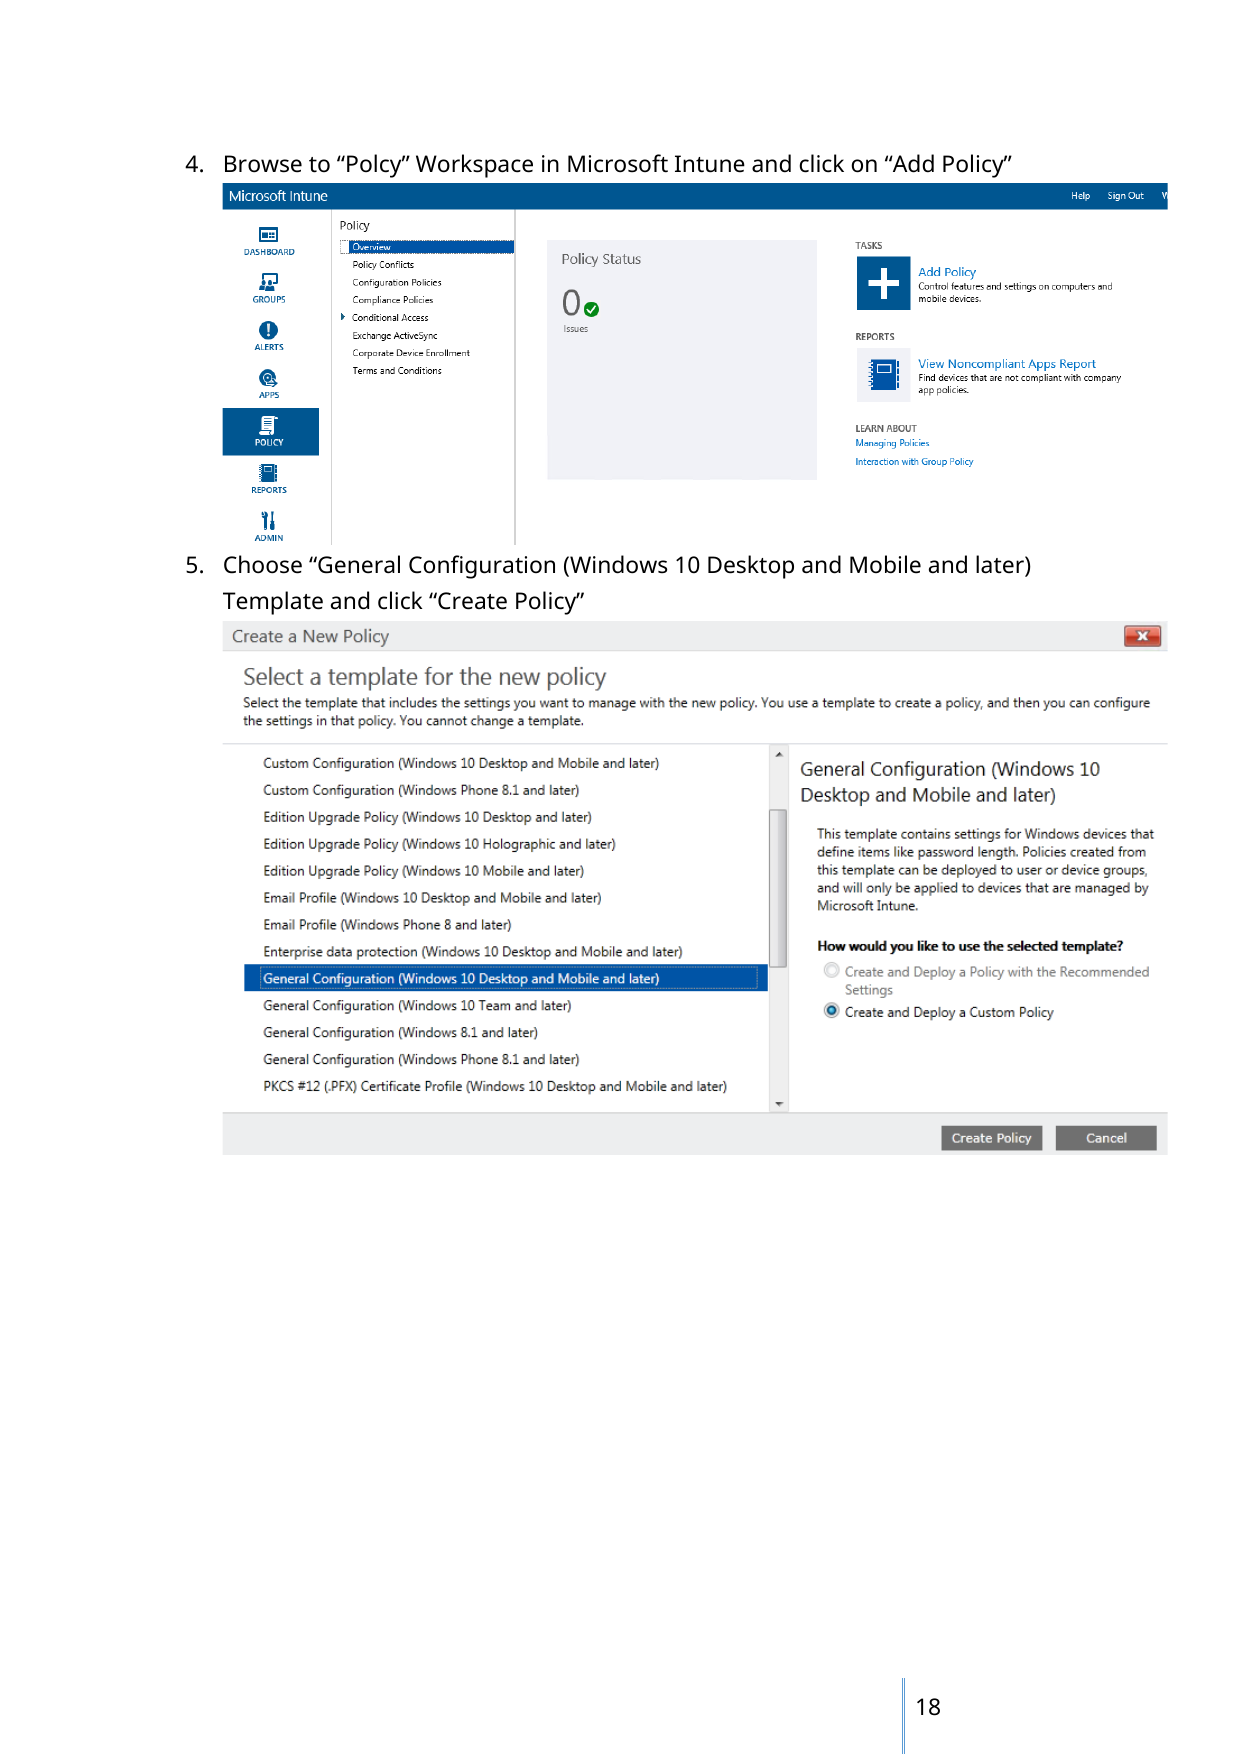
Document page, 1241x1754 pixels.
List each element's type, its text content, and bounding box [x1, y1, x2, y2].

picture [222, 621, 1168, 1155]
picture [222, 183, 1168, 545]
